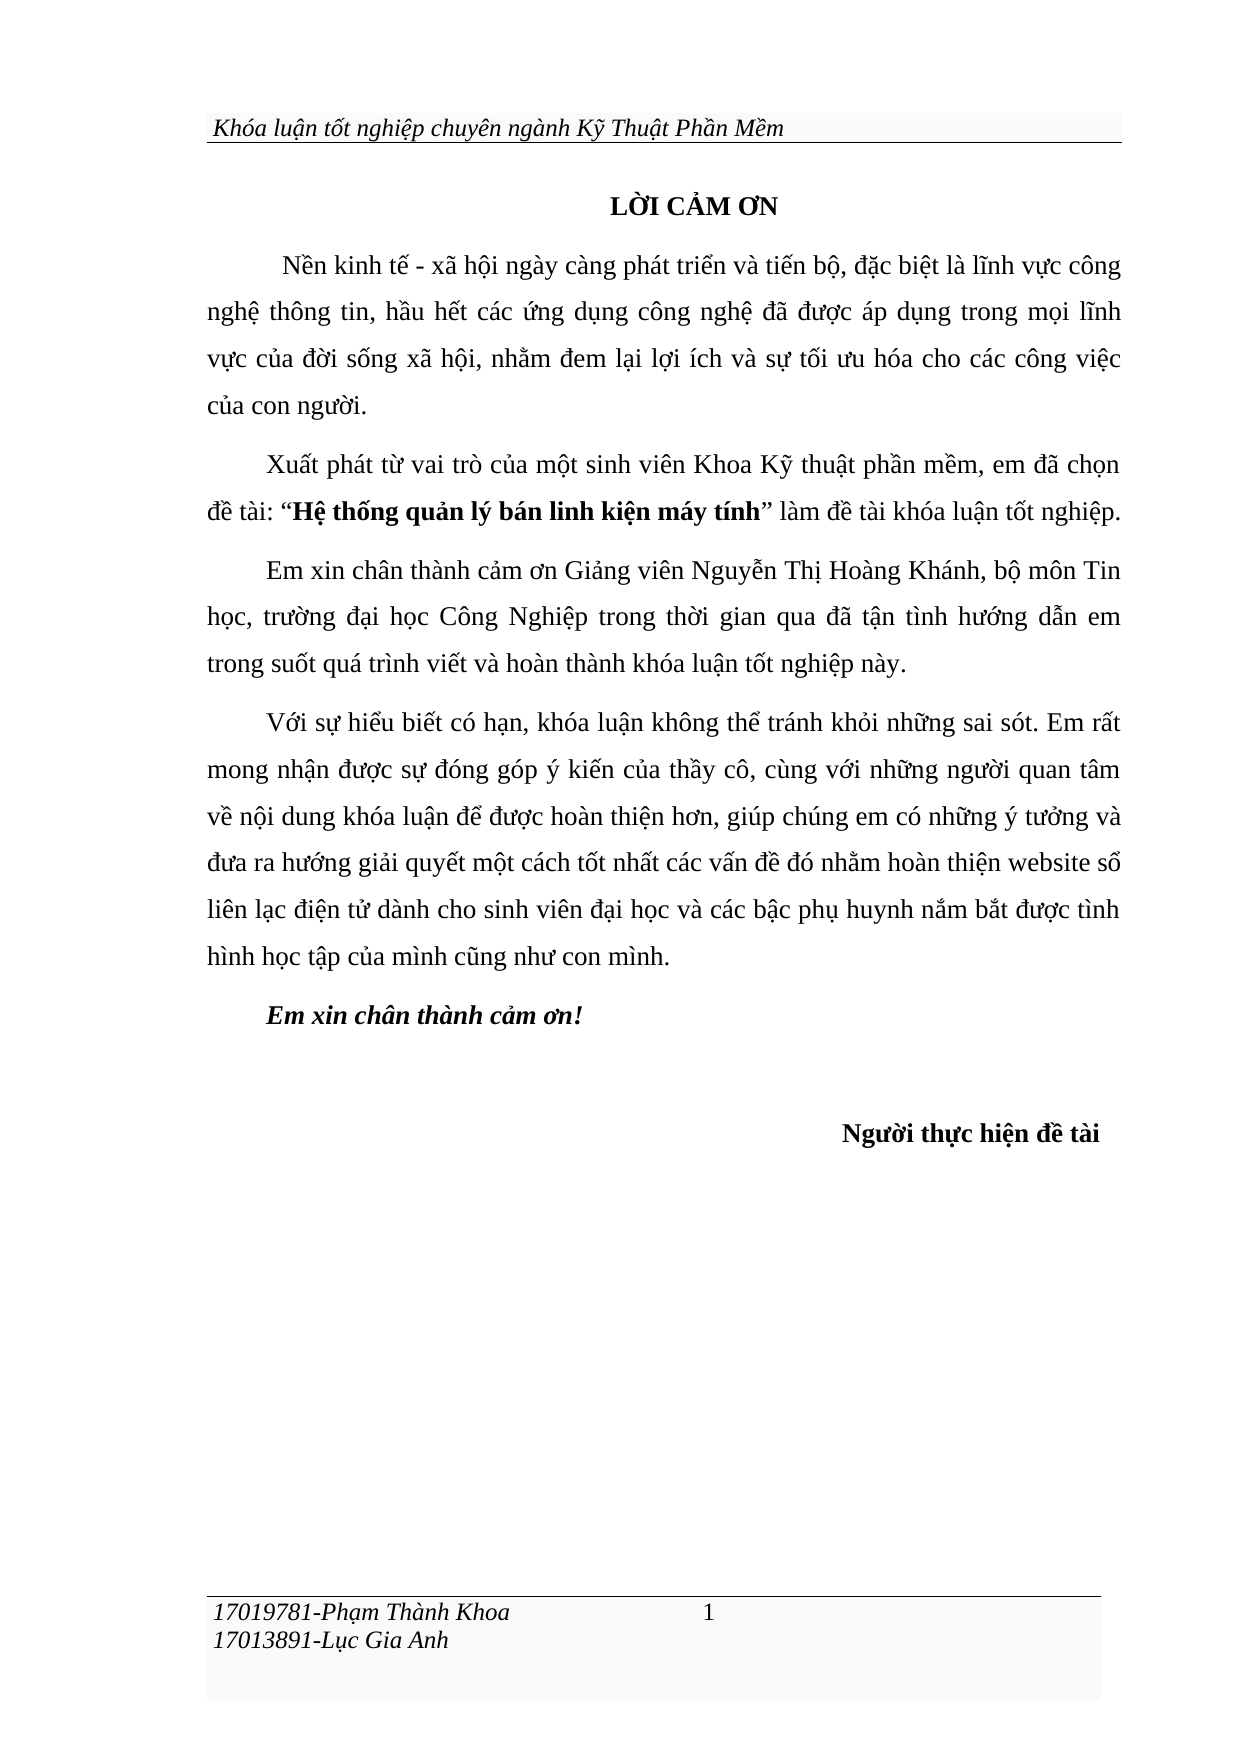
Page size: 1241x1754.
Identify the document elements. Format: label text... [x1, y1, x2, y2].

text Em xin chân thành cảm ơn Giảng viên Nguyễn Thị Hoàng Khánh, bộ môn Tin học, trường đại học Công Nghiệp trong thời gian qua đã tận tình hướng dẫn em trong suốt quá trình viết và hoàn thành khóa luận tốt nghiệp này. [207, 554, 1122, 678]
text LỜI CẢM ƠN [207, 190, 1122, 221]
text Với sự hiểu biết có hạn, khóa luận không thể tránh khỏi những sai sót. Em rất mong nhận được sự đóng góp ý kiến của thầy cô, cùng với những người quan tâm về nội dung khóa luận để được hoàn thiện hơn, giúp chúng em có những ý tưởng và đưa ra hướng giải quyết một cách tốt nhất các vấn đề đó nhằm hoàn thiện website sổ liên lạc điện tử dành cho sinh viên đại học và các bậc phụ huynh nắm bắt được tình hình học tập của mình cũng như con mình. [207, 706, 1122, 971]
text Em xin chân thành cảm ơn! [207, 999, 1122, 1030]
text Nền kinh tế - xã hội ngày càng phát triển và tiến bộ, đặc biệt là lĩnh vực công nghệ thông tin, hầu hết các ứng dụng công nghệ đã được áp dụng trong mọi lĩnh vực của đời sống xã hội, nhằm đem lại lợi ích và sự tối ưu hóa cho các công việc của con người. [207, 249, 1122, 420]
text Người thực hiện đề tài [732, 1117, 1122, 1148]
text Xuất phát từ vai trò của một sinh viên Khoa Kỹ thuật phần mềm, em đã chọn đề tài: “Hệ thống quản lý bán linh kiện máy tính” làm đề tài khóa luận tốt nghiệp. [207, 448, 1122, 526]
